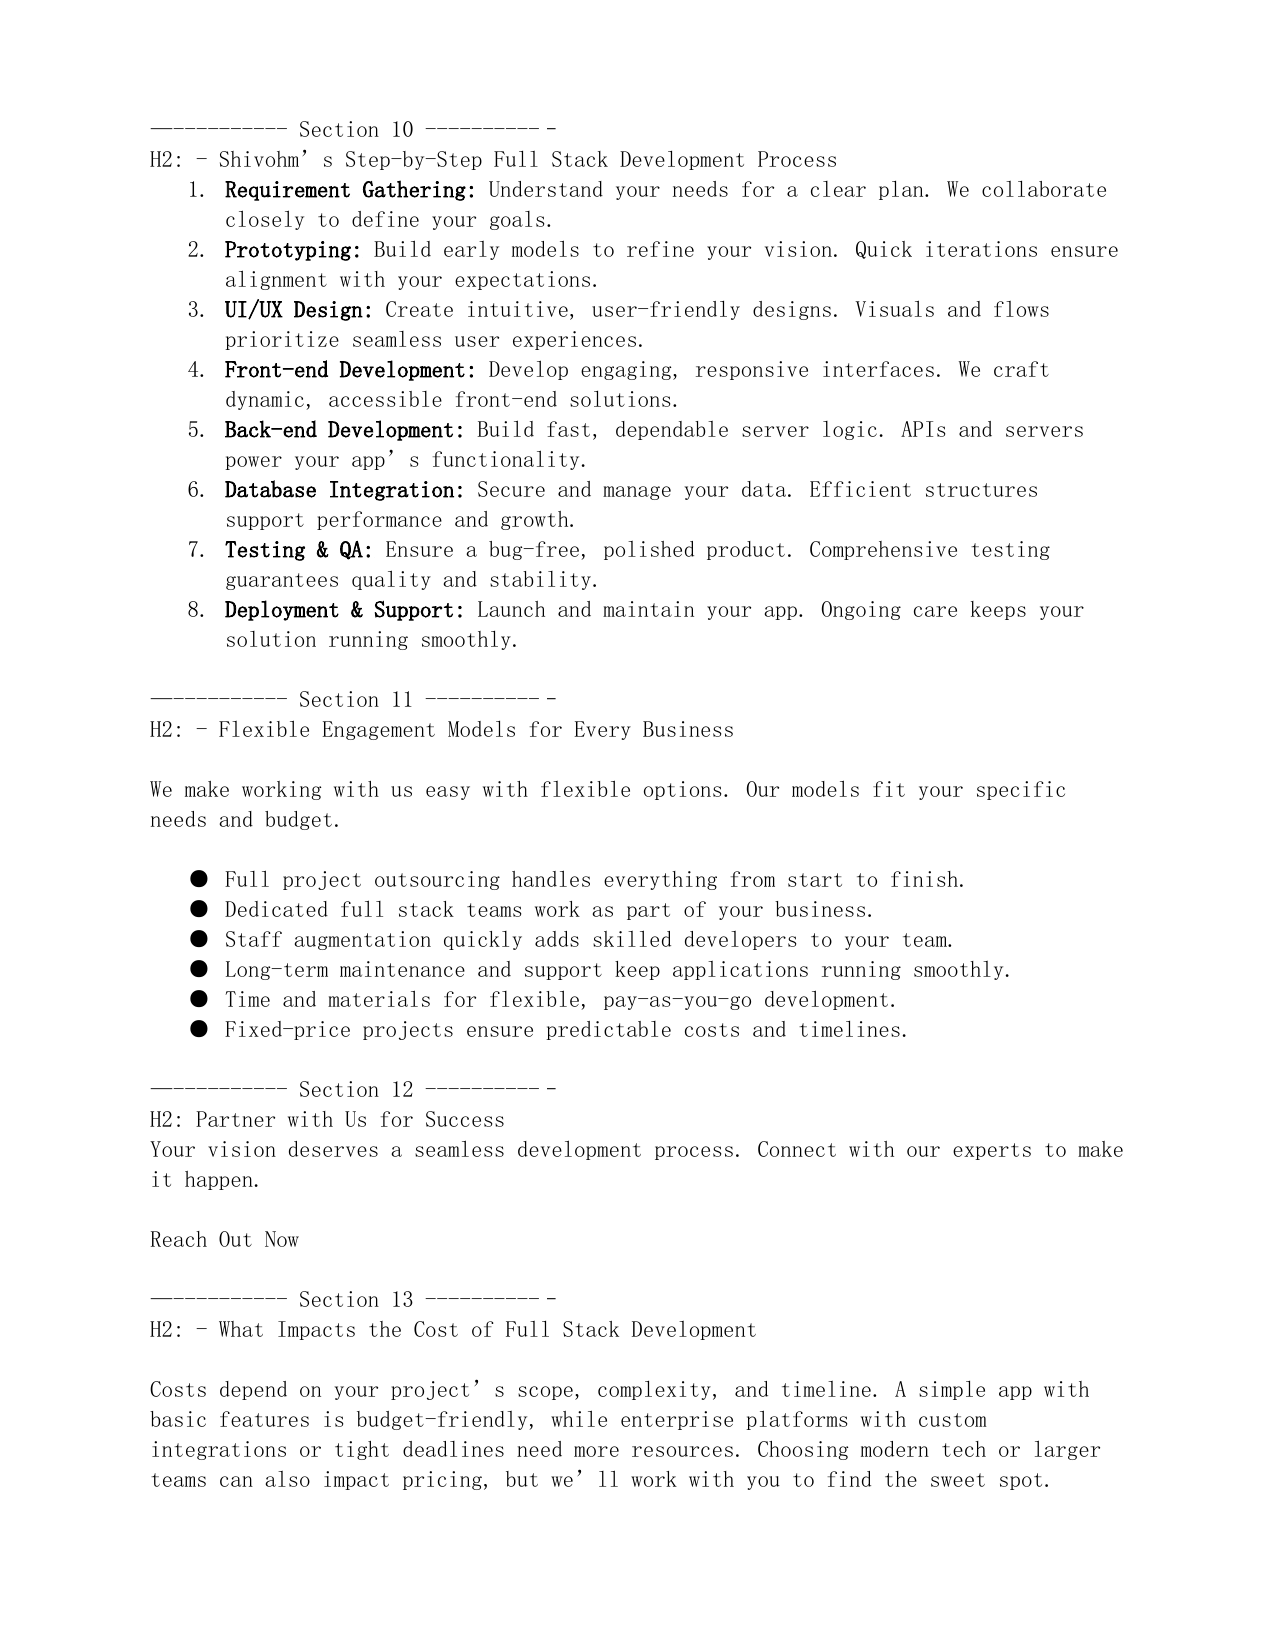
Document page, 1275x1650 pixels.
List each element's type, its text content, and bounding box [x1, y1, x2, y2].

text H2: - Shivohm’s Step-by-Step Full Stack Development Process [150, 144, 1125, 171]
list UI/UX Design: Create intuitive, user-friendly designs. Visuals and flows prioritize seamless user experiences. [187, 294, 1125, 351]
list Database Integration: Secure and manage your data. Efficient structures support performance and growth. [187, 474, 1125, 531]
list Staff augmentation quickly adds skilled developers to your team. [187, 924, 1125, 951]
text —---------- Section 12 ----------– [150, 1074, 1125, 1101]
list Dedicated full stack teams work as part of your business. [187, 894, 1125, 921]
list Time and materials for flexible, pay-as-you-go development. [187, 984, 1125, 1011]
text H2: Partner with Us for Success [150, 1104, 1125, 1131]
text —---------- Section 10 ----------– [150, 114, 1125, 141]
text We make working with us easy with flexible options. Our models fit your specific needs and budget. [150, 774, 1125, 831]
list Prototyping: Build early models to refine your vision. Quick iterations ensure alignment with your expectations. [187, 234, 1125, 291]
text Costs depend on your project’s scope, complexity, and timeline. A simple app with basic features is budget-friendly, while enterprise platforms with custom integrations or tight deadlines need more resources. Choosing modern tech or larger teams can also impact pricing, but we’ll work with you to find the sweet spot. [150, 1374, 1125, 1491]
list Back-end Development: Build fast, dependable server logic. APIs and servers power your app’s functionality. [187, 414, 1125, 471]
list Requirement Gathering: Understand your needs for a clear plan. We collaborate closely to define your goals. [187, 174, 1125, 231]
text —---------- Section 11 ----------– [150, 684, 1125, 711]
list Long-term maintenance and support keep applications running smoothly. [187, 954, 1125, 981]
list Front-end Development: Develop engaging, responsive interfaces. We craft dynamic, accessible front-end solutions. [187, 354, 1125, 411]
text Reach Out Now [150, 1224, 1125, 1251]
text H2: - What Impacts the Cost of Full Stack Development [150, 1314, 1125, 1341]
list Testing & QA: Ensure a bug-free, polished product. Comprehensive testing guarantees quality and stability. [187, 534, 1125, 591]
text H2: - Flexible Engagement Models for Every Business [150, 714, 1125, 741]
list Deployment & Support: Launch and maintain your app. Ongoing care keeps your solution running smoothly. [187, 594, 1125, 651]
list Fixed-price projects ensure predictable costs and timelines. [187, 1014, 1125, 1041]
list Full project outsourcing handles everything from start to finish. [187, 864, 1125, 891]
text —---------- Section 13 ----------– [150, 1284, 1125, 1311]
text Your vision deserves a seamless development process. Connect with our experts to make it happen. [150, 1134, 1125, 1191]
